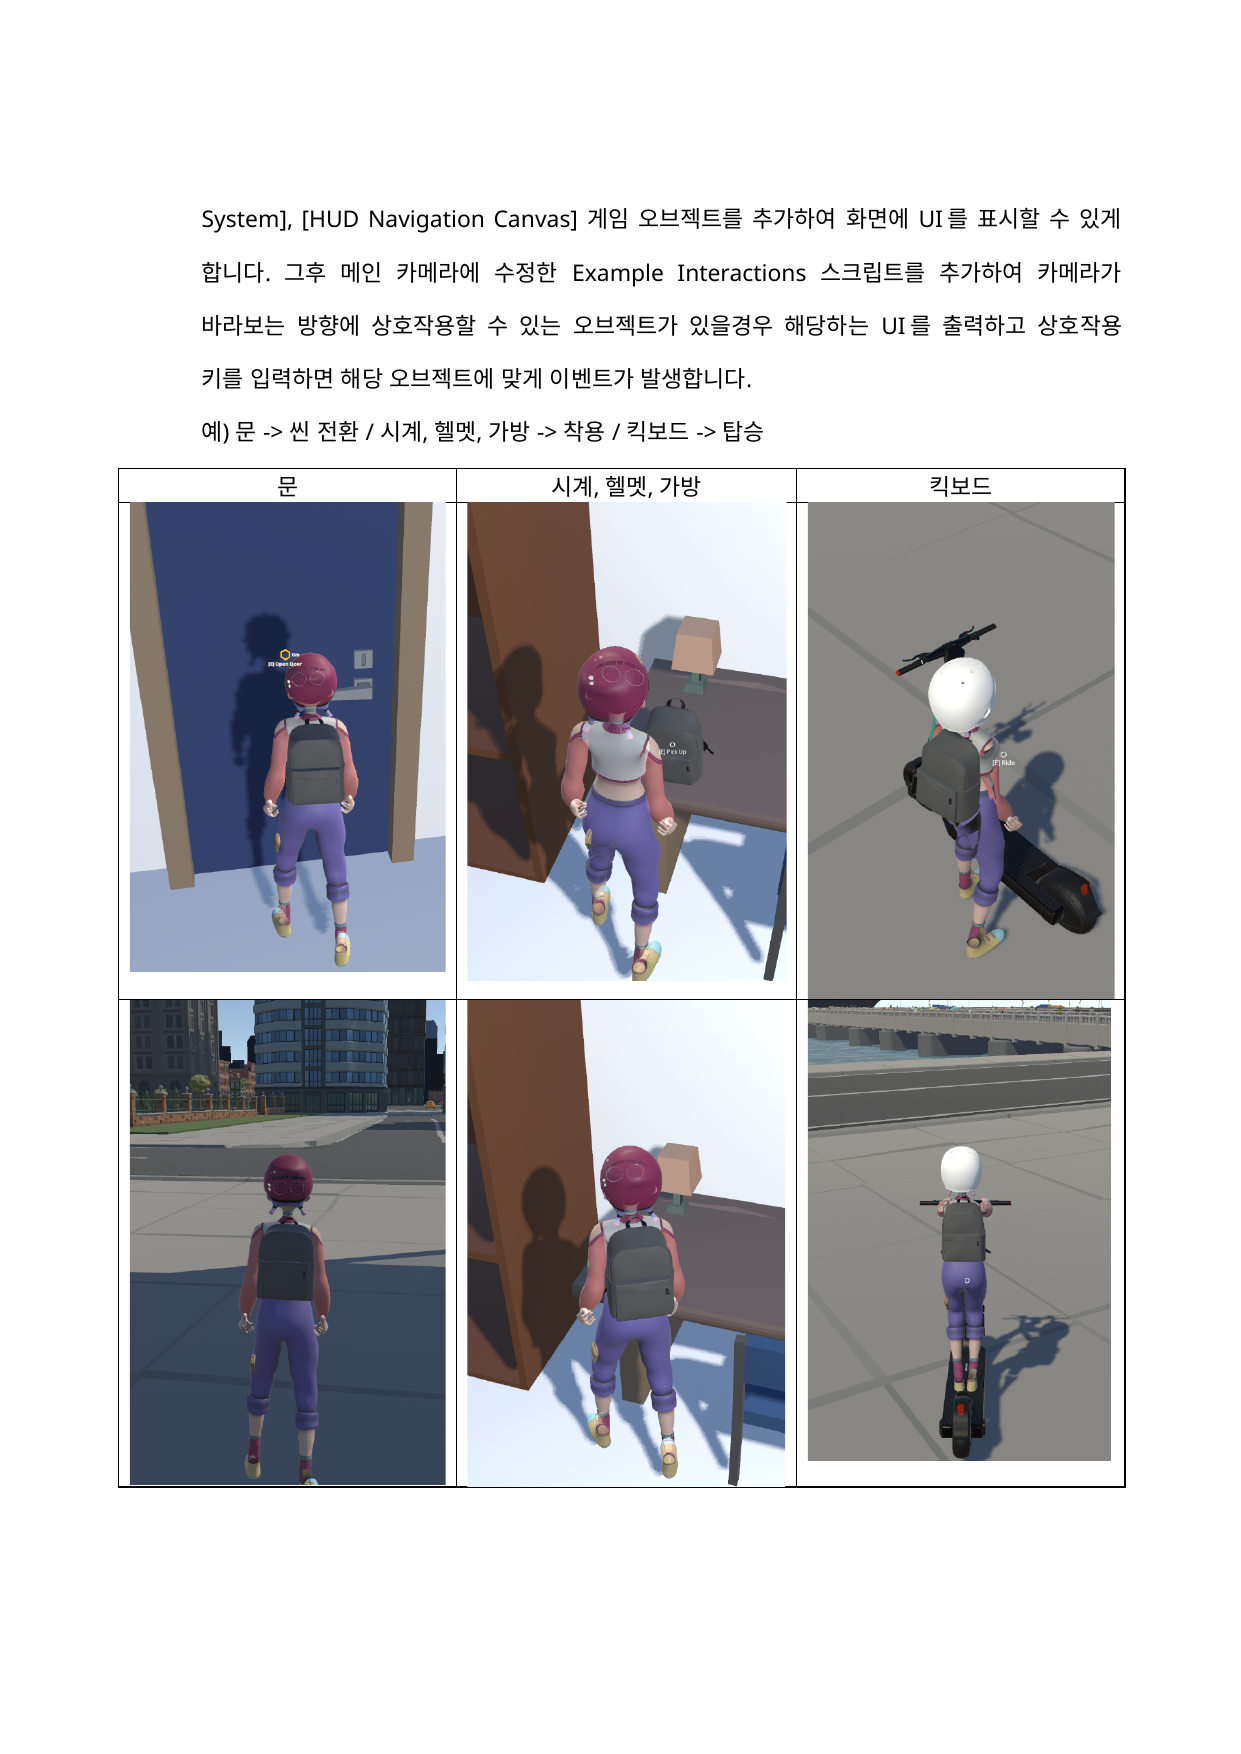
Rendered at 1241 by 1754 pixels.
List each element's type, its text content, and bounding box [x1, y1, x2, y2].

picture [129, 502, 446, 972]
table_header 시계, 헬멧, 가방 [457, 469, 796, 502]
table_header 문 [119, 469, 456, 502]
table_cell [797, 503, 807, 999]
table_cell [119, 1000, 456, 1486]
picture [467, 1000, 786, 1487]
picture [467, 502, 787, 981]
table_cell [457, 503, 796, 999]
table_cell [119, 503, 456, 999]
text 예) 문 -> 씬 전환 / 시계, 헬멧, 가방 -> 착용 / 킥보드 -> 탑승 [118, 414, 1122, 447]
table_cell [1115, 503, 1124, 999]
table_cell [786, 1000, 796, 1486]
picture [807, 1000, 1111, 1461]
picture [807, 502, 1115, 999]
table_cell [457, 1000, 467, 1486]
picture [129, 1000, 446, 1485]
table_cell [797, 1000, 1124, 1486]
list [160, 201, 1122, 394]
table_header 킥보드 [797, 469, 1124, 502]
